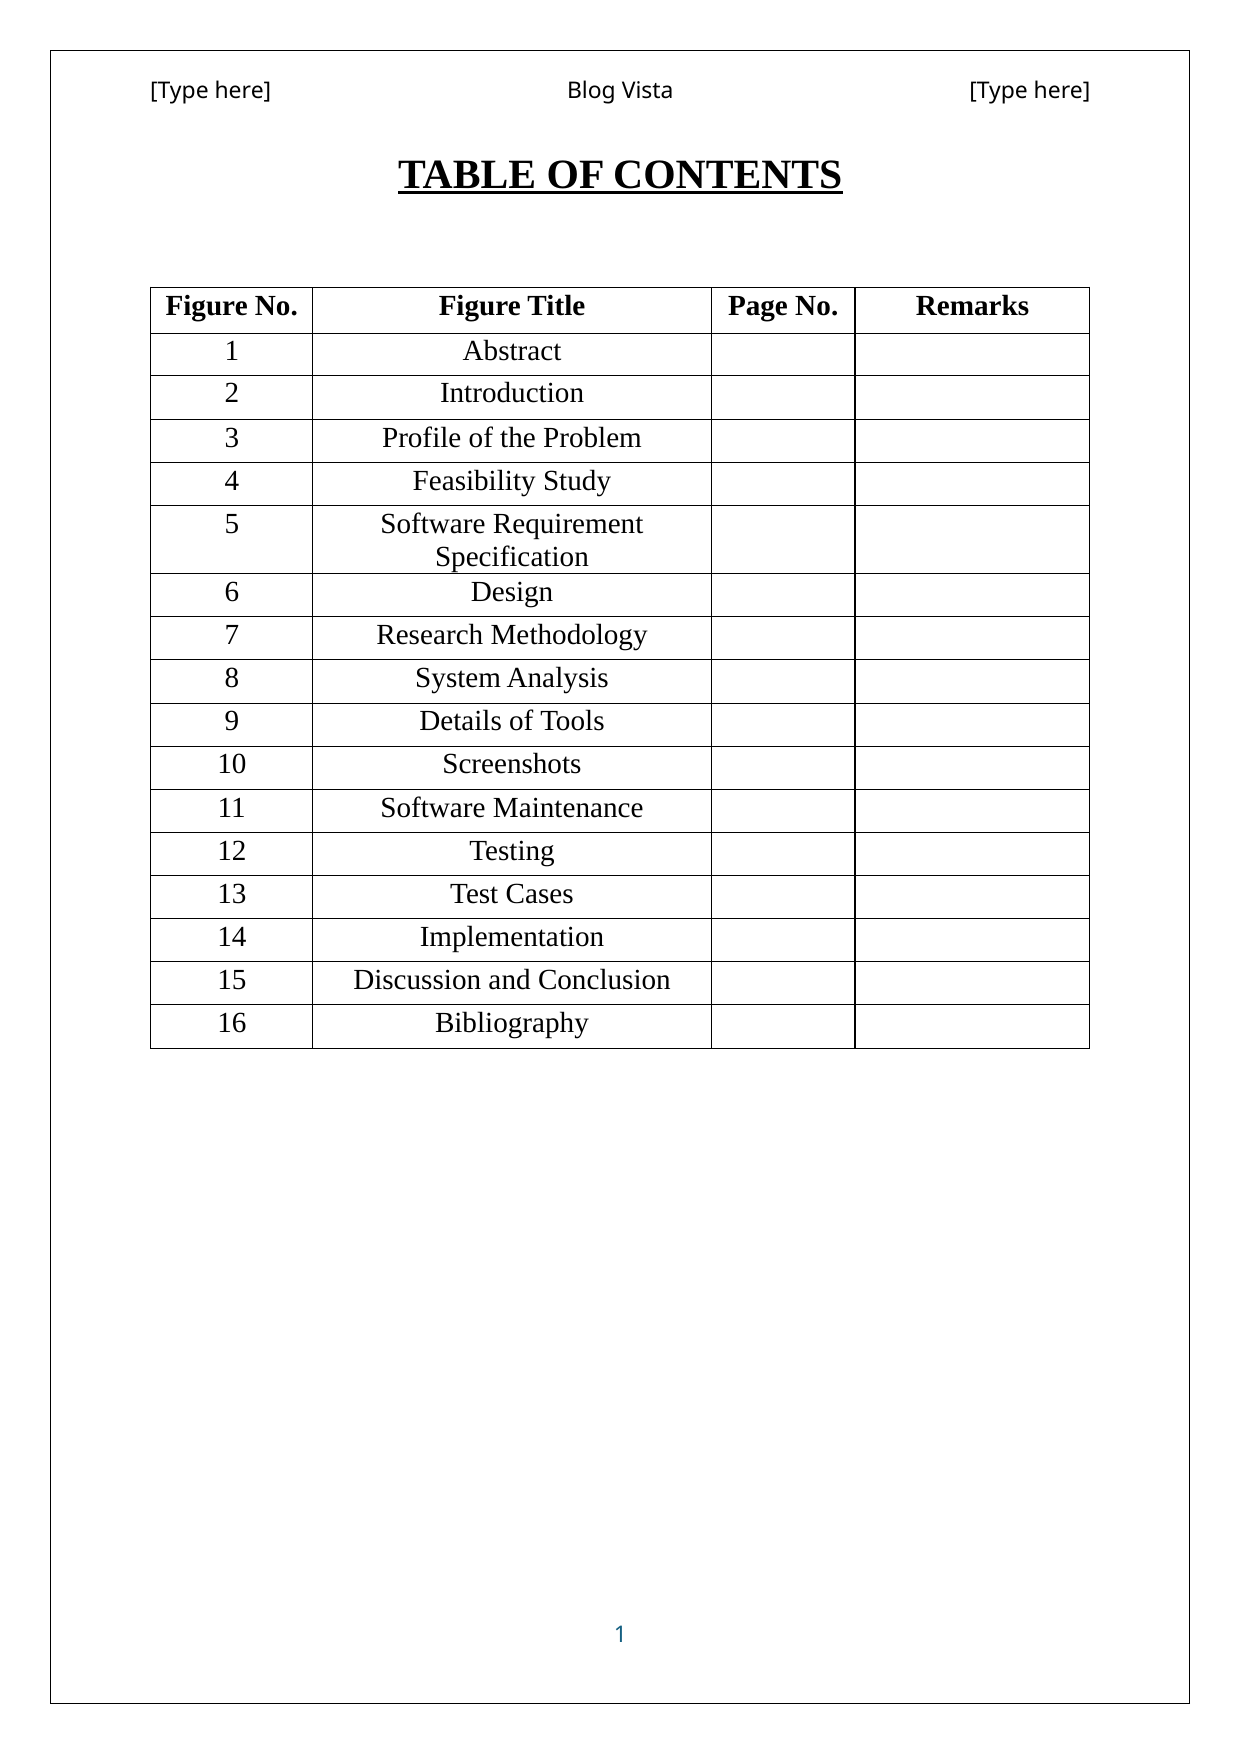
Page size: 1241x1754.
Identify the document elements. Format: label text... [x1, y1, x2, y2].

table_cell 10 [151, 747, 312, 789]
table_cell Testing [313, 833, 711, 875]
table_cell [856, 919, 1089, 961]
table_cell [712, 790, 854, 832]
table_cell [856, 506, 1089, 573]
table_cell [856, 876, 1089, 918]
table_cell [712, 574, 854, 616]
table_cell [856, 660, 1089, 702]
table_cell Bibliography [313, 1005, 711, 1047]
table_cell Introduction [313, 376, 711, 419]
table_cell [712, 506, 854, 573]
table_cell Research Methodology [313, 617, 711, 659]
table_cell Software Requirement Specification [313, 506, 711, 573]
table_cell Discussion and Conclusion [313, 962, 711, 1004]
table_cell [856, 617, 1089, 659]
table_cell Design [313, 574, 711, 616]
table_cell Software Maintenance [313, 790, 711, 832]
table_cell [712, 420, 854, 462]
table_cell [712, 1005, 854, 1047]
table_cell [712, 660, 854, 702]
table_cell 2 [151, 376, 312, 419]
table_cell [856, 463, 1089, 505]
table_cell [712, 704, 854, 746]
table_cell [712, 334, 854, 374]
table_cell [856, 962, 1089, 1004]
table_cell [712, 833, 854, 875]
table_cell Feasibility Study [313, 463, 711, 505]
table_cell 13 [151, 876, 312, 918]
table_cell 8 [151, 660, 312, 702]
table_cell Details of Tools [313, 704, 711, 746]
table_cell 14 [151, 919, 312, 961]
table_header Figure No. [151, 288, 312, 332]
table_cell Screenshots [313, 747, 711, 789]
table_header Figure Title [313, 288, 711, 332]
table_cell [712, 747, 854, 789]
table_cell 6 [151, 574, 312, 616]
table_cell [712, 962, 854, 1004]
table_cell 1 [151, 334, 312, 374]
table_cell [712, 876, 854, 918]
table_cell 16 [151, 1005, 312, 1047]
table_cell 12 [151, 833, 312, 875]
table_cell 11 [151, 790, 312, 832]
table_cell 5 [151, 506, 312, 573]
table_cell [856, 747, 1089, 789]
text TABLE OF CONTENTS [150, 150, 1090, 198]
table_cell 3 [151, 420, 312, 462]
table_cell [856, 376, 1089, 419]
table_cell 15 [151, 962, 312, 1004]
table_cell Implementation [313, 919, 711, 961]
table_cell [856, 704, 1089, 746]
table_cell System Analysis [313, 660, 711, 702]
table_cell [856, 574, 1089, 616]
table_cell [856, 790, 1089, 832]
table_cell Test Cases [313, 876, 711, 918]
table_cell Abstract [313, 334, 711, 374]
table_cell [856, 833, 1089, 875]
table_cell [856, 420, 1089, 462]
table_cell 7 [151, 617, 312, 659]
table_cell 4 [151, 463, 312, 505]
table_cell [712, 463, 854, 505]
table_header Remarks [856, 288, 1089, 332]
table_cell [712, 617, 854, 659]
table_cell [856, 1005, 1089, 1047]
table_cell 9 [151, 704, 312, 746]
table_cell [712, 919, 854, 961]
table_header Page No. [712, 288, 854, 332]
table_cell [856, 334, 1089, 374]
table_cell Profile of the Problem [313, 420, 711, 462]
table_cell [712, 376, 854, 419]
